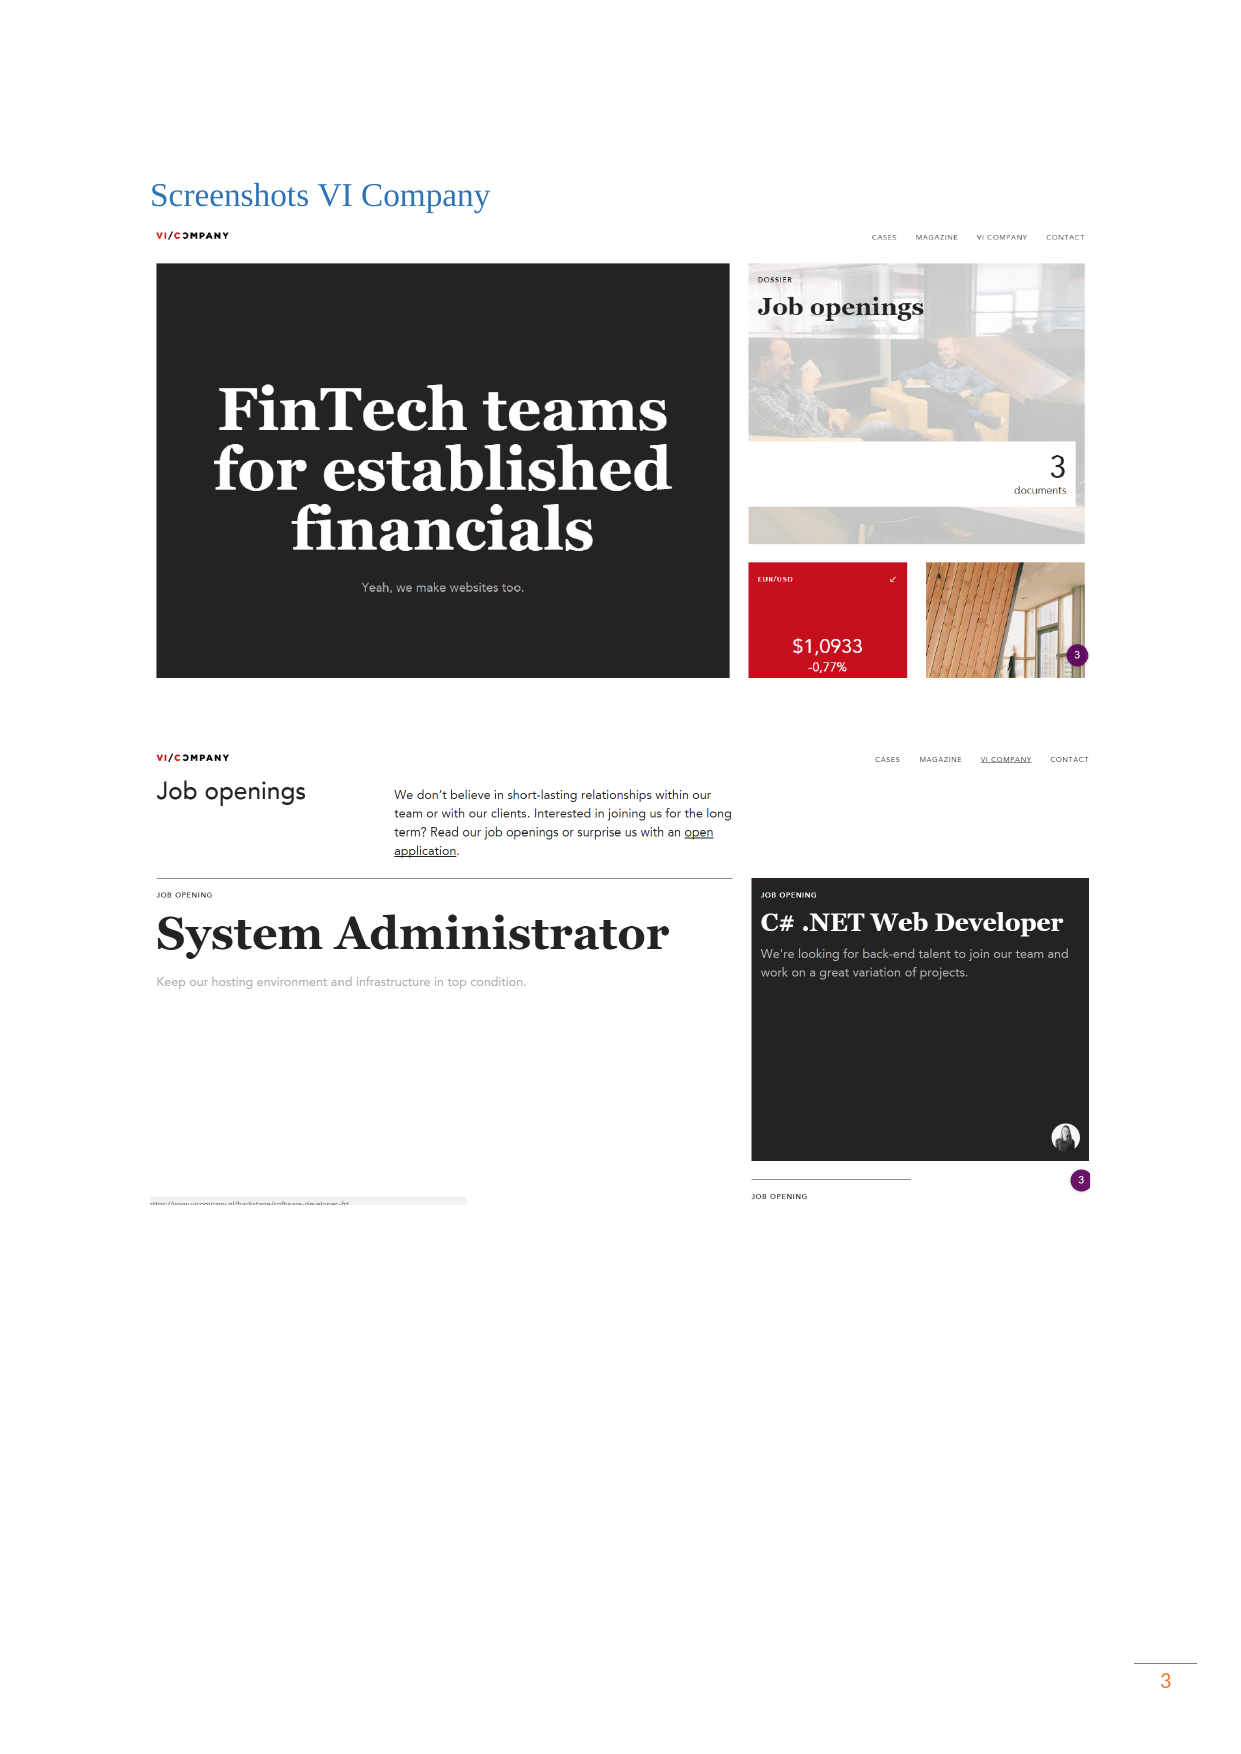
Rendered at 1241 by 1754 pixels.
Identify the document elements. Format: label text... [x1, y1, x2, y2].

picture [150, 741, 1091, 1205]
subtitle Screenshots VI Company [150, 175, 1090, 213]
picture [150, 216, 1091, 678]
